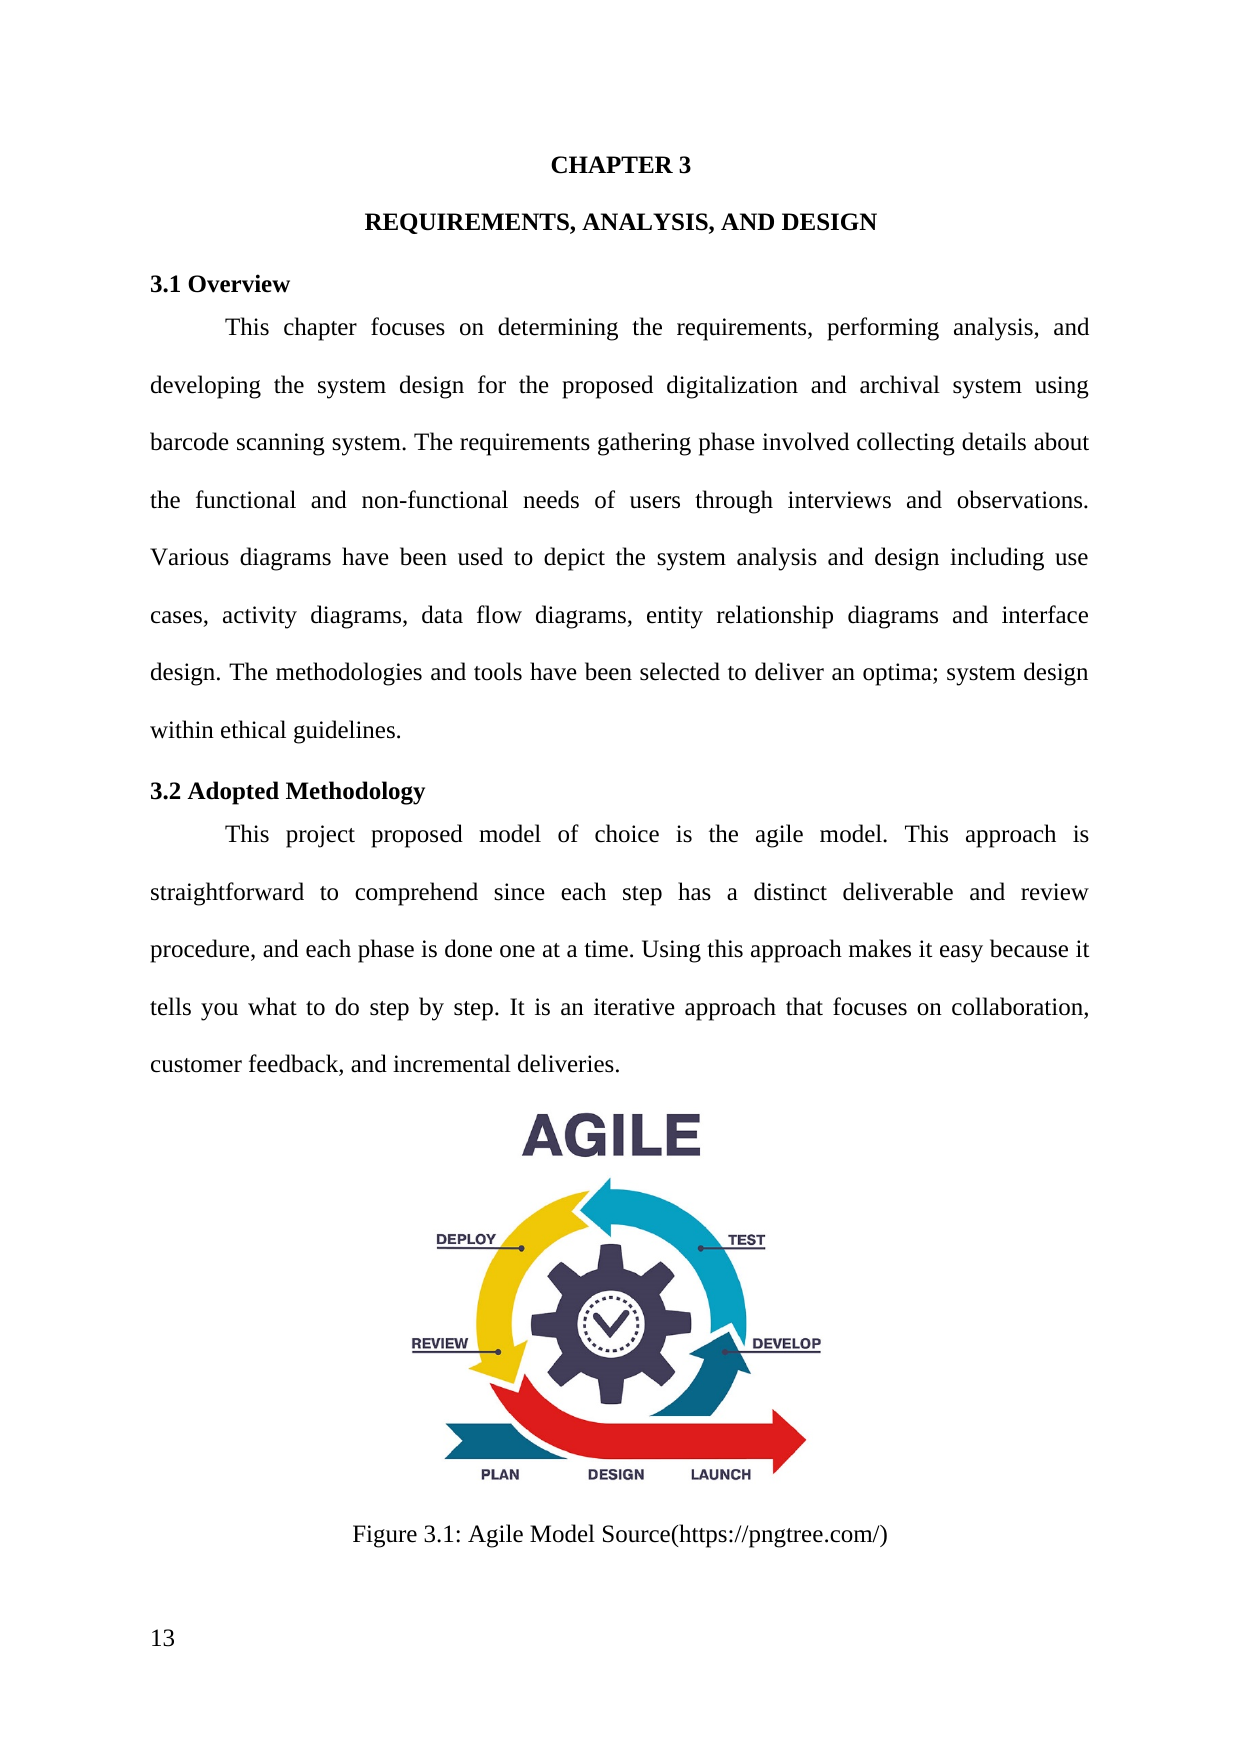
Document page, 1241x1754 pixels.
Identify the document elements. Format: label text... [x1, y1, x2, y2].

subtitle CHAPTER 3 [152, 150, 1090, 179]
picture [404, 1107, 836, 1491]
subtitle 3.2 Adopted Methodology [150, 776, 1090, 805]
text This chapter focuses on determining the requirements, performing analysis, and developing the system design for the proposed digitalization and archival system using barcode scanning system. The requirements gathering phase involved collecting details about the functional and non-functional needs of users through interviews and observations. Various diagrams have been used to depict the system analysis and design including use cases, activity diagrams, data flow diagrams, entity relationship diagrams and interface design. The methodologies and tools have been selected to deliver an optima; system design within ethical guidelines. [150, 312, 1090, 743]
subtitle REQUIREMENTS, ANALYSIS, AND DESIGN [152, 207, 1090, 236]
text Figure 3.1: Agile Model Source(https://pngtree.com/) [150, 1519, 1090, 1548]
subtitle 3.1 Overview [150, 269, 1090, 298]
text This project proposed model of choice is the agile model. This approach is straightforward to comprehend since each step has a distinct deliverable and review procedure, and each phase is done one at a time. Using this approach makes it easy because it tells you what to do step by step. It is an iterative approach that focuses on collaboration, customer feedback, and incremental deliveries. [150, 819, 1090, 1078]
